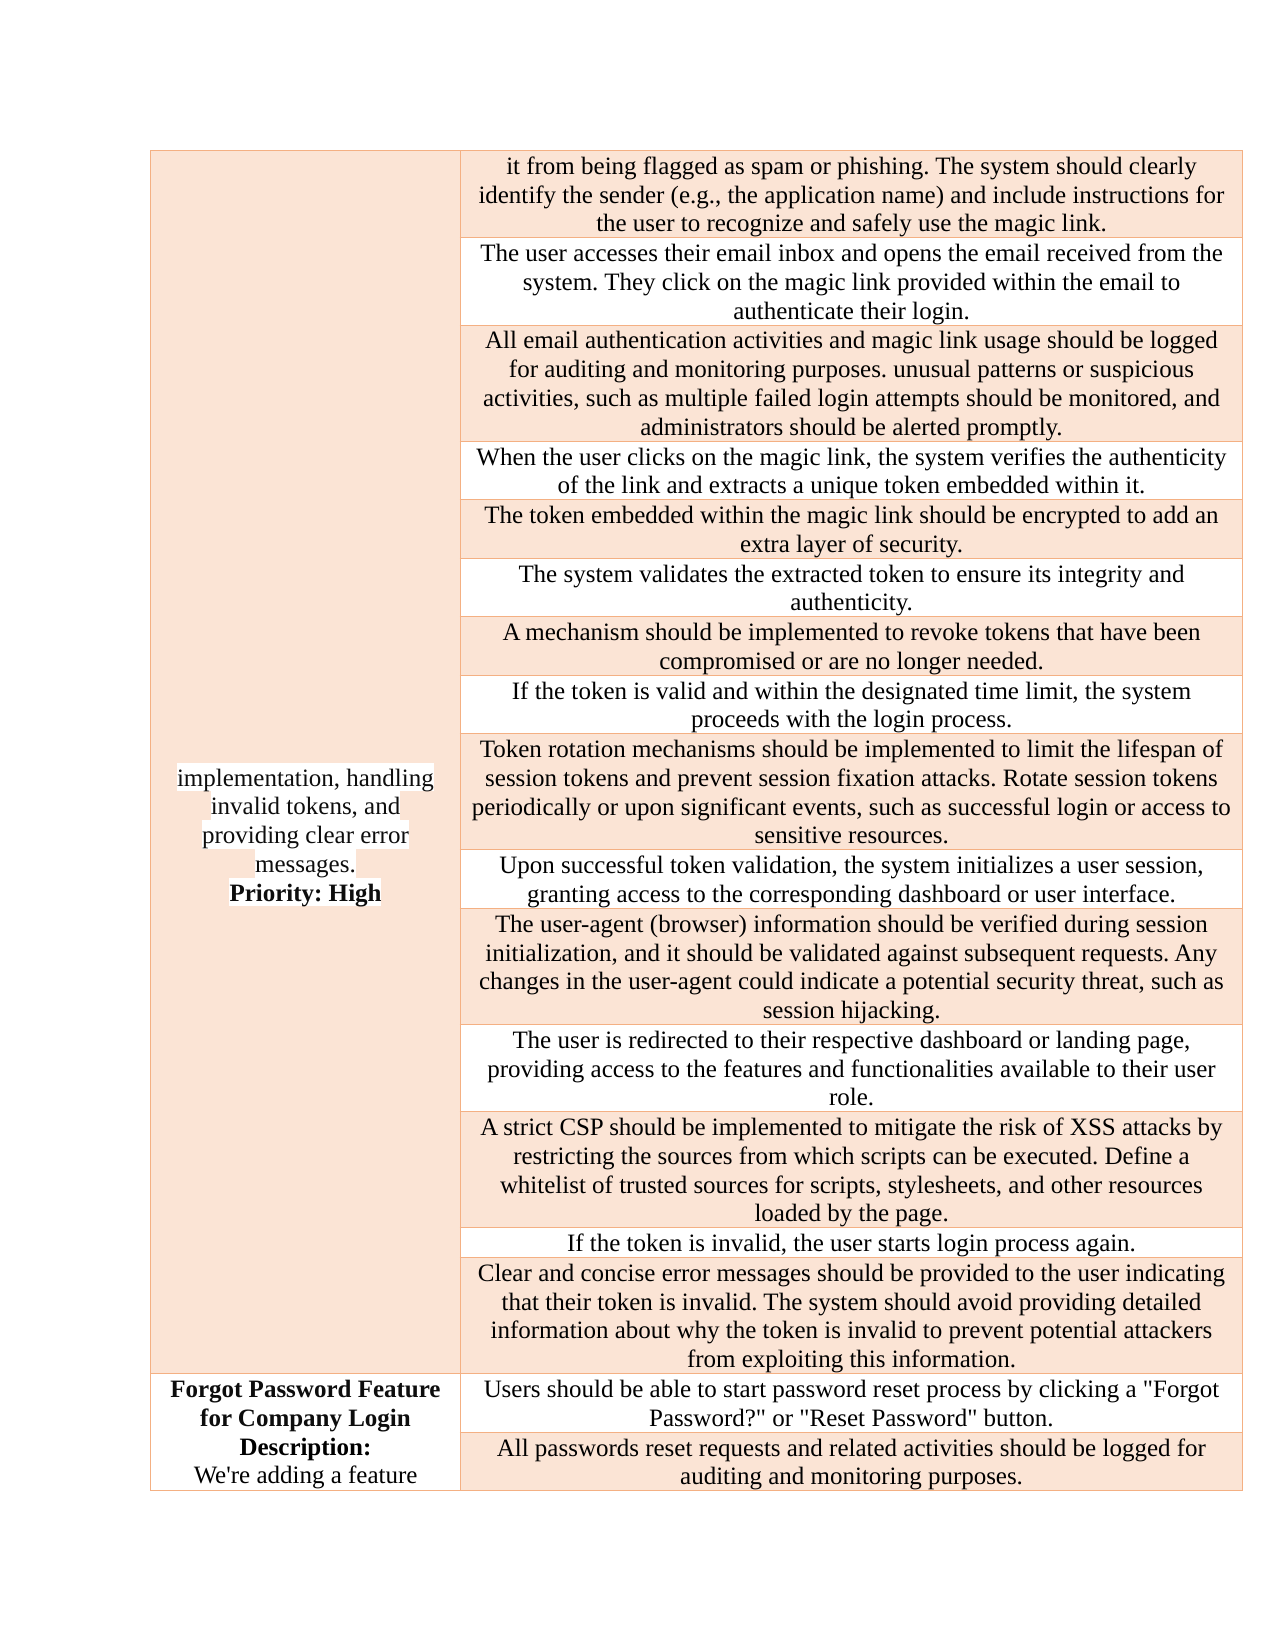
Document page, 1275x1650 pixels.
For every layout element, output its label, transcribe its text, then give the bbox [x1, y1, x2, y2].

table_cell All passwords reset requests and related activities should be logged for auditing and monitoring purposes. [461, 1433, 1242, 1490]
table_cell Token rotation mechanisms should be implemented to limit the lifespan of session tokens and prevent session fixation attacks. Rotate session tokens periodically or upon significant events, such as successful login or access to sensitive resources. [461, 734, 1242, 849]
table_cell The system validates the extracted token to ensure its integrity and authenticity. [461, 559, 1242, 616]
table_cell If the token is invalid, the user starts login process again. [461, 1228, 1242, 1257]
table_cell The user-agent (browser) information should be verified during session initialization, and it should be validated against subsequent requests. Any changes in the user-agent could indicate a potential security threat, such as session hijacking. [461, 909, 1242, 1024]
table_cell A strict CSP should be implemented to mitigate the risk of XSS attacks by restricting the sources from which scripts can be executed. Define a whitelist of trusted sources for scripts, stylesheets, and other resources loaded by the page. [461, 1112, 1242, 1227]
table_cell All email authentication activities and magic link usage should be logged for auditing and monitoring purposes. unusual patterns or suspicious activities, such as multiple failed login attempts should be monitored, and administrators should be alerted promptly. [461, 326, 1242, 441]
table_cell Forgot Password Feature for Company Login Description: We're adding a feature where users can reset their password by clicking a button. This logs all reset requests for monitoring. We check if the email entered is valid, and if not, we show an error message. Valid emails receive a unique code to reset their password, sent to their email. We make sure this code is secure. Users get an email with a link to reset their password. If the link is wrong or expired, we let them know. Clicking the link takes them to a form to reset their password. Priority: High [151, 1374, 460, 1490]
table_cell The user is redirected to their respective dashboard or landing page, providing access to the features and functionalities available to their user role. [461, 1025, 1242, 1111]
table_cell Users should be able to start password reset process by clicking a "Forgot Password?" or "Reset Password" button. [461, 1374, 1242, 1432]
table_cell Upon successful token validation, the system initializes a user session, granting access to the corresponding dashboard or user interface. [461, 850, 1242, 908]
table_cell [461, 151, 1242, 237]
table_cell The token embedded within the magic link should be encrypted to add an extra layer of security. [461, 500, 1242, 558]
table_cell If the token is valid and within the designated time limit, the system proceeds with the login process. [461, 676, 1242, 733]
table_cell A mechanism should be implemented to revoke tokens that have been compromised or are no longer needed. [461, 617, 1242, 675]
table_cell When the user clicks on the magic link, the system verifies the authenticity of the link and extracts a unique token embedded within it. [461, 442, 1242, 499]
table_cell Clear and concise error messages should be provided to the user indicating that their token is invalid. The system should avoid providing detailed information about why the token is invalid to prevent potential attackers from exploiting this information. [461, 1258, 1242, 1373]
table_cell The user accesses their email inbox and opens the email received from the system. They click on the magic link provided within the email to authenticate their login. [461, 238, 1242, 324]
